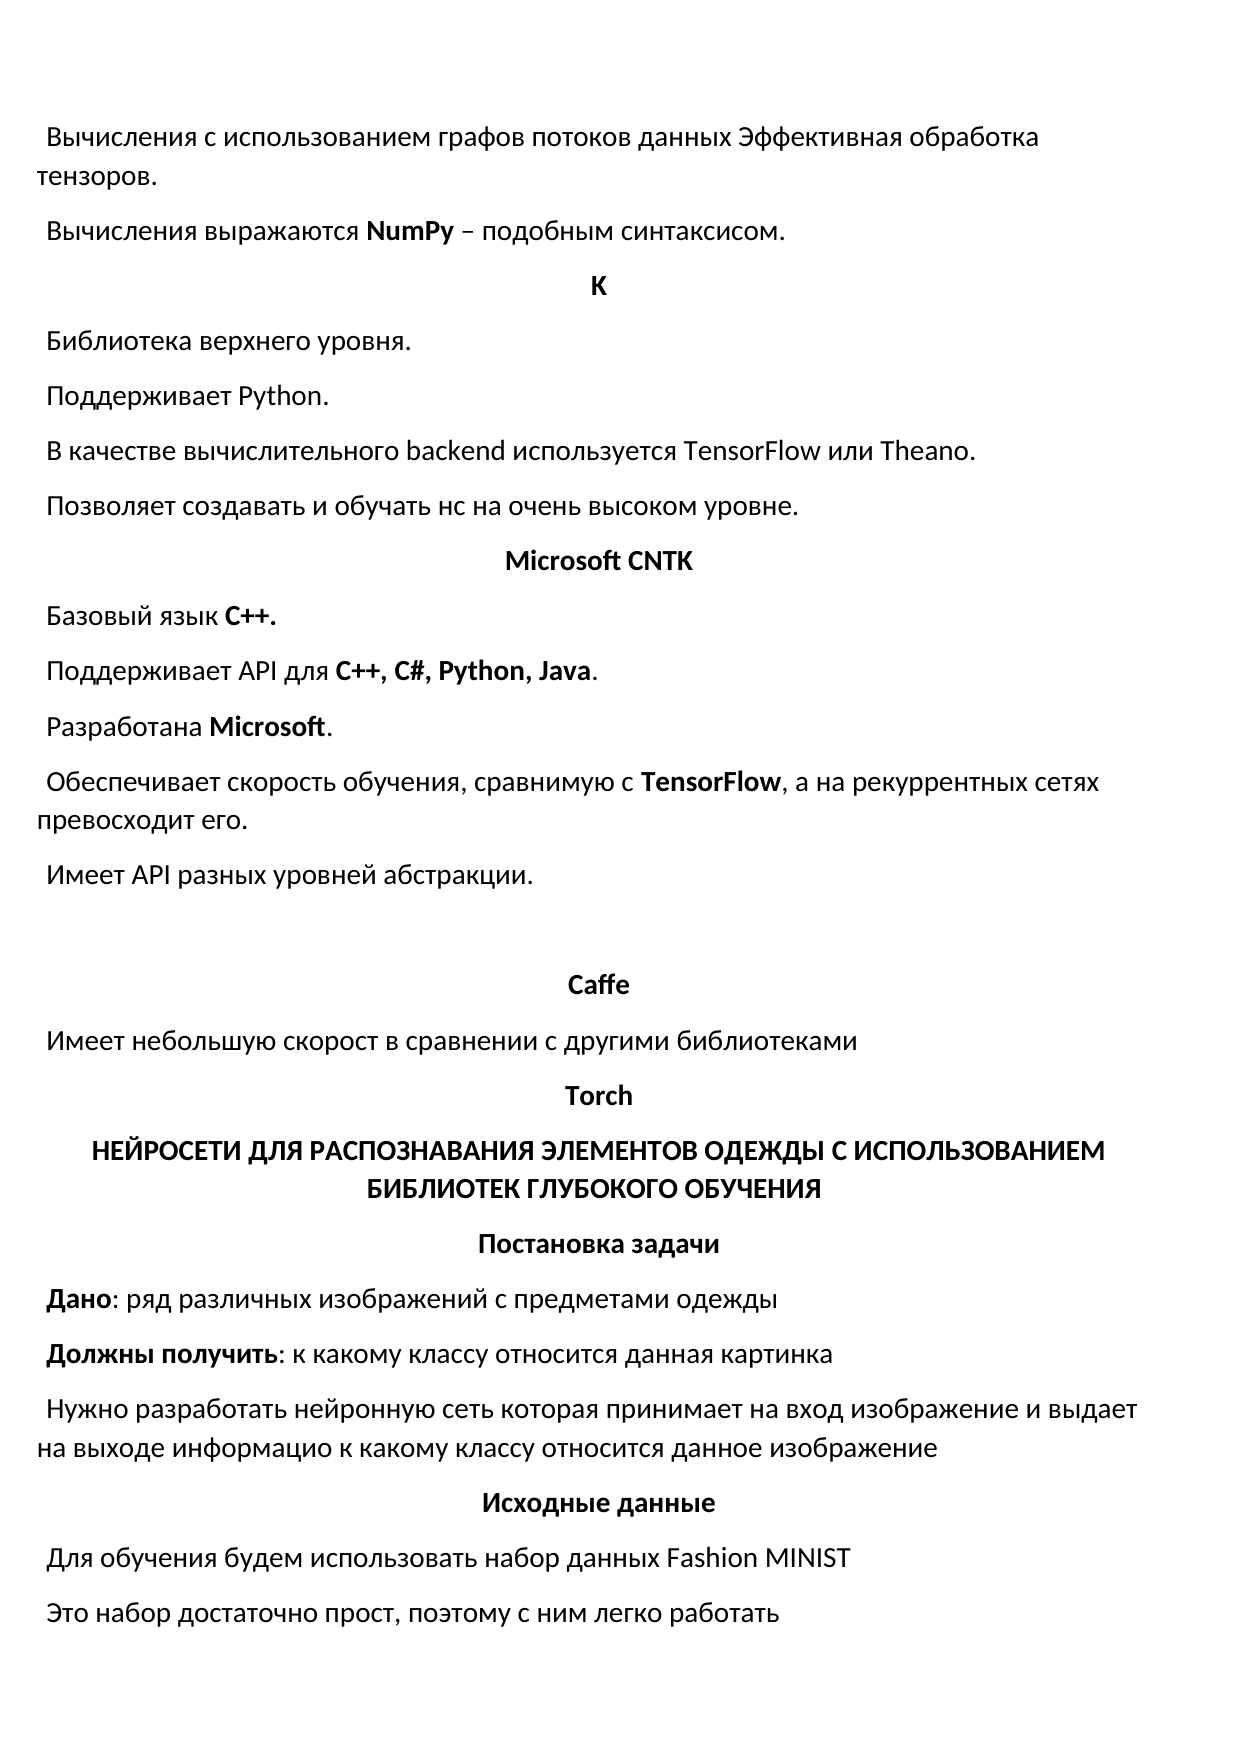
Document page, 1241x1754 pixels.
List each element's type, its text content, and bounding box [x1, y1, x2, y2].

text Библиотека верхнего уровня. [37, 322, 1152, 357]
text Вычисления с использованием графов потоков данных Эффективная обработка тензоров. [37, 118, 1152, 192]
text Нужно разработать нейронную сеть которая принимает на вход изображение и выдает на выходе информацио к какому классу относится данное изображение [37, 1391, 1152, 1465]
text Torch [37, 1077, 1152, 1112]
text Caffe [37, 966, 1152, 1002]
text Поддерживает Python. [37, 377, 1152, 413]
text Дано: ряд различных изображений с предметами одежды [37, 1280, 1152, 1316]
text Имеет API разных уровней абстракции. [37, 856, 1152, 892]
text Должны получить: к какому классу относится данная картинка [37, 1336, 1152, 1371]
text Имеет небольшую скорост в сравнении с другими библиотеками [37, 1022, 1152, 1057]
text Постановка задачи [37, 1225, 1152, 1261]
text В качестве вычислительного backend используется TensorFlow или Theano. [37, 432, 1152, 468]
text Обеспечивает скорость обучения, сравнимую с TensorFlow, а на рекуррентных сетях превосходит его. [37, 763, 1152, 837]
text K [37, 267, 1152, 302]
text Поддерживает API для C++, C#, Python, Java. [37, 652, 1152, 688]
text Microsoft CNTK [37, 542, 1152, 578]
text Вычисления выражаются NumPy – подобным синтаксисом. [37, 212, 1152, 247]
text Это набор достаточно прост, поэтому с ним легко работать [37, 1594, 1152, 1630]
text НЕЙРОСЕТИ ДЛЯ РАСПОЗНАВАНИЯ ЭЛЕМЕНТОВ ОДЕЖДЫ С ИСПОЛЬЗОВАНИЕМ БИБЛИОТЕК ГЛУБОКОГО ОБУЧЕНИЯ [37, 1132, 1152, 1206]
text Разработана Microsoft. [37, 708, 1152, 743]
text Для обучения будем использовать набор данных Fashion MINIST [37, 1539, 1152, 1575]
text Позволяет создавать и обучать нс на очень высоком уровне. [37, 487, 1152, 523]
text Базовый язык C++. [37, 597, 1152, 633]
text Исходные данные [37, 1484, 1152, 1520]
